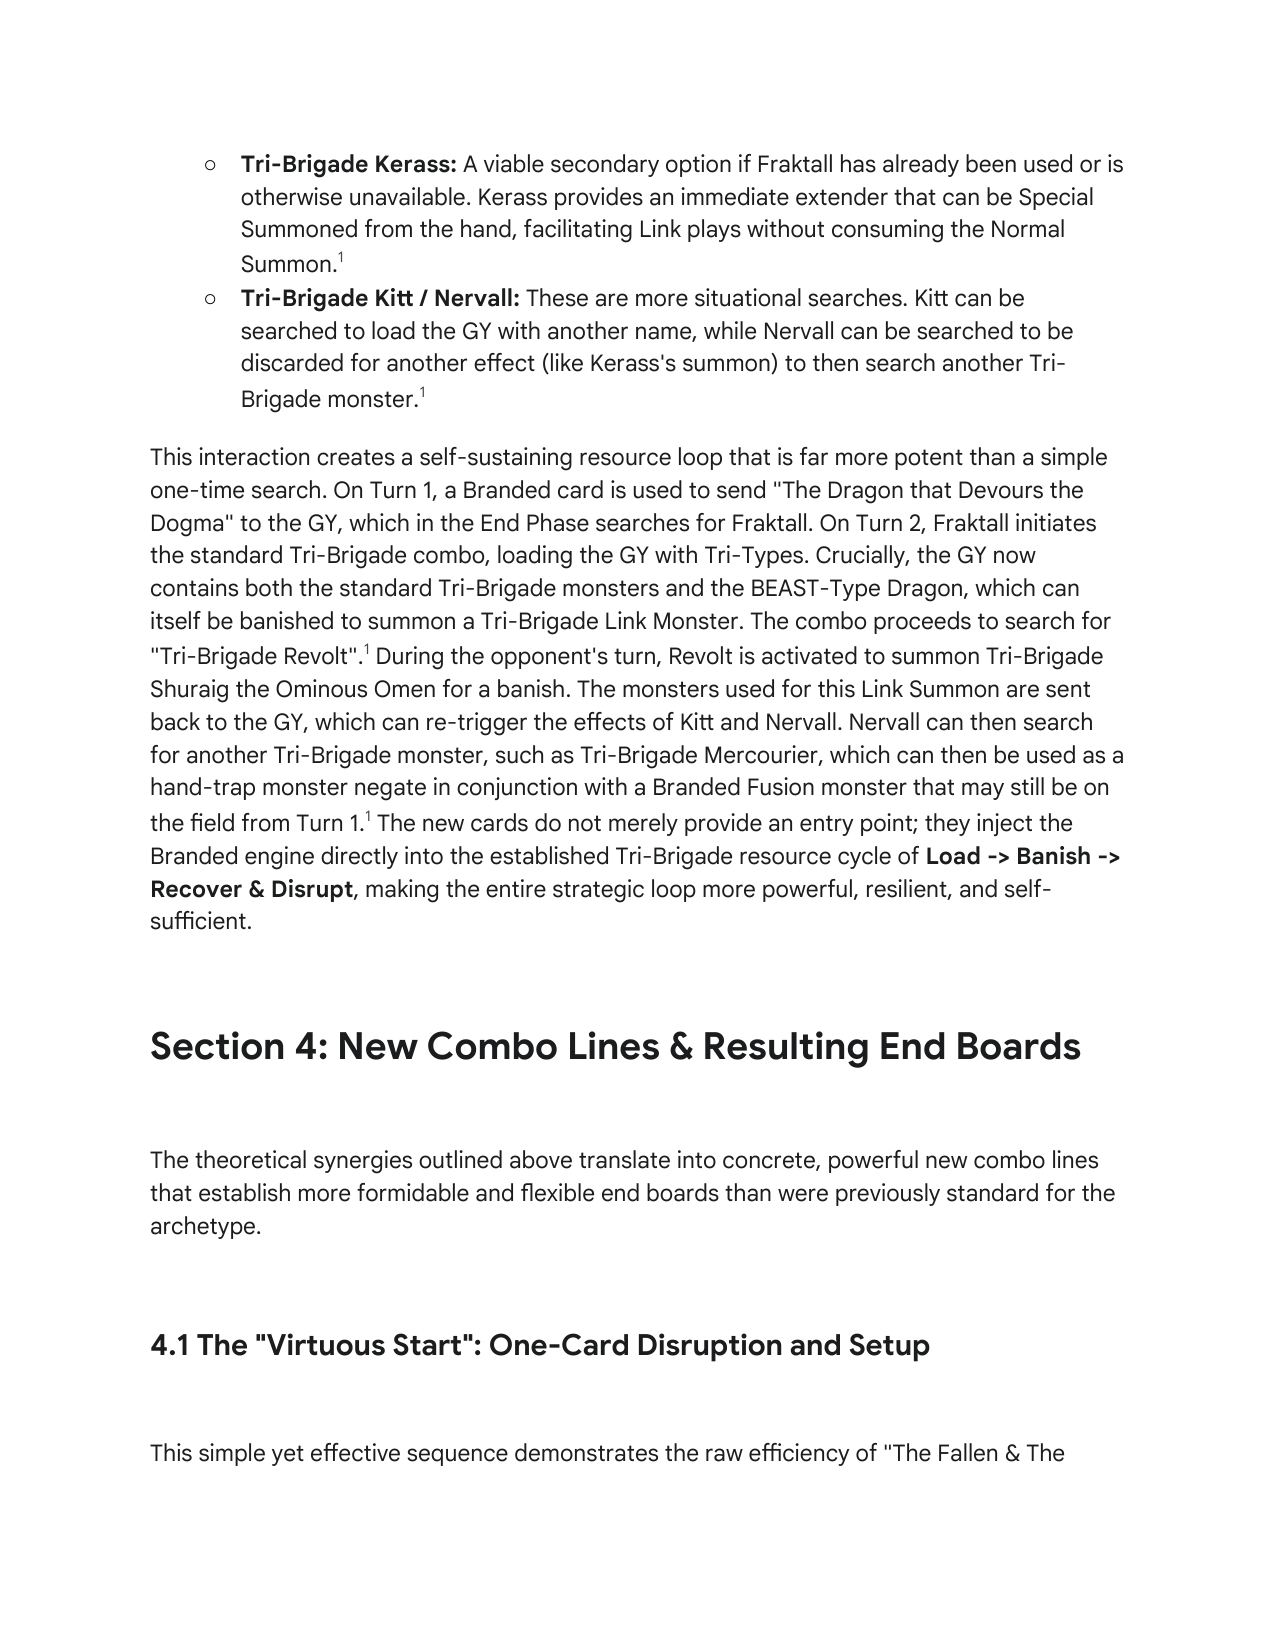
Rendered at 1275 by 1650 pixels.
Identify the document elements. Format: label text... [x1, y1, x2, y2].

subtitle Section 4: New Combo Lines & Resulting End Boards [150, 1023, 1125, 1070]
list Tri-Brigade Kerass: A viable secondary option if Fraktall has already been used or is otherwise unavailable. Kerass provides an immediate extender that can be Special Summoned from the hand, facilitating Link plays without consuming the Normal Summon.1 [203, 150, 1125, 280]
text This interaction creates a self-sustaining resource loop that is far more potent than a simple one-time search. On Turn 1, a Branded card is used to send "The Dragon that Devours the Dogma" to the GY, which in the End Phase searches for Fraktall. On Turn 2, Fraktall initiates the standard Tri-Brigade combo, loading the GY with Tri-Types. Crucially, the GY now contains both the standard Tri-Brigade monsters and the BEAST-Type Dragon, which can itself be banished to summon a Tri-Brigade Link Monster. The combo proceeds to search for "Tri-Brigade Revolt".1 During the opponent's turn, Revolt is activated to summon Tri-Brigade Shuraig the Ominous Omen for a banish. The monsters used for this Link Summon are sent back to the GY, which can re-trigger the effects of Kitt and Nervall. Nervall can then search for another Tri-Brigade monster, such as Tri-Brigade Mercourier, which can then be used as a hand-trap monster negate in conjunction with a Branded Fusion monster that may still be on the field from Turn 1.1 The new cards do not merely provide an entry point; they inject the Branded engine directly into the established Tri-Brigade resource cycle of Load -> Banish -> Recover & Disrupt, making the entire strategic loop more powerful, resilient, and self-sufficient. [150, 443, 1125, 936]
list Tri-Brigade Kitt / Nervall: These are more situational searches. Kitt can be searched to load the GY with another name, while Nervall can be searched to be discarded for another effect (like Kerass's summon) to then search another Tri-Brigade monster.1 [203, 284, 1125, 414]
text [150, 1439, 1125, 1468]
text The theoretical synergies outlined above translate into concrete, powerful new combo lines that establish more formidable and flexible end boards than were previously standard for the archetype. [150, 1147, 1125, 1241]
subtitle 4.1 The "Virtuous Start": One-Card Disruption and Setup [150, 1327, 1125, 1364]
